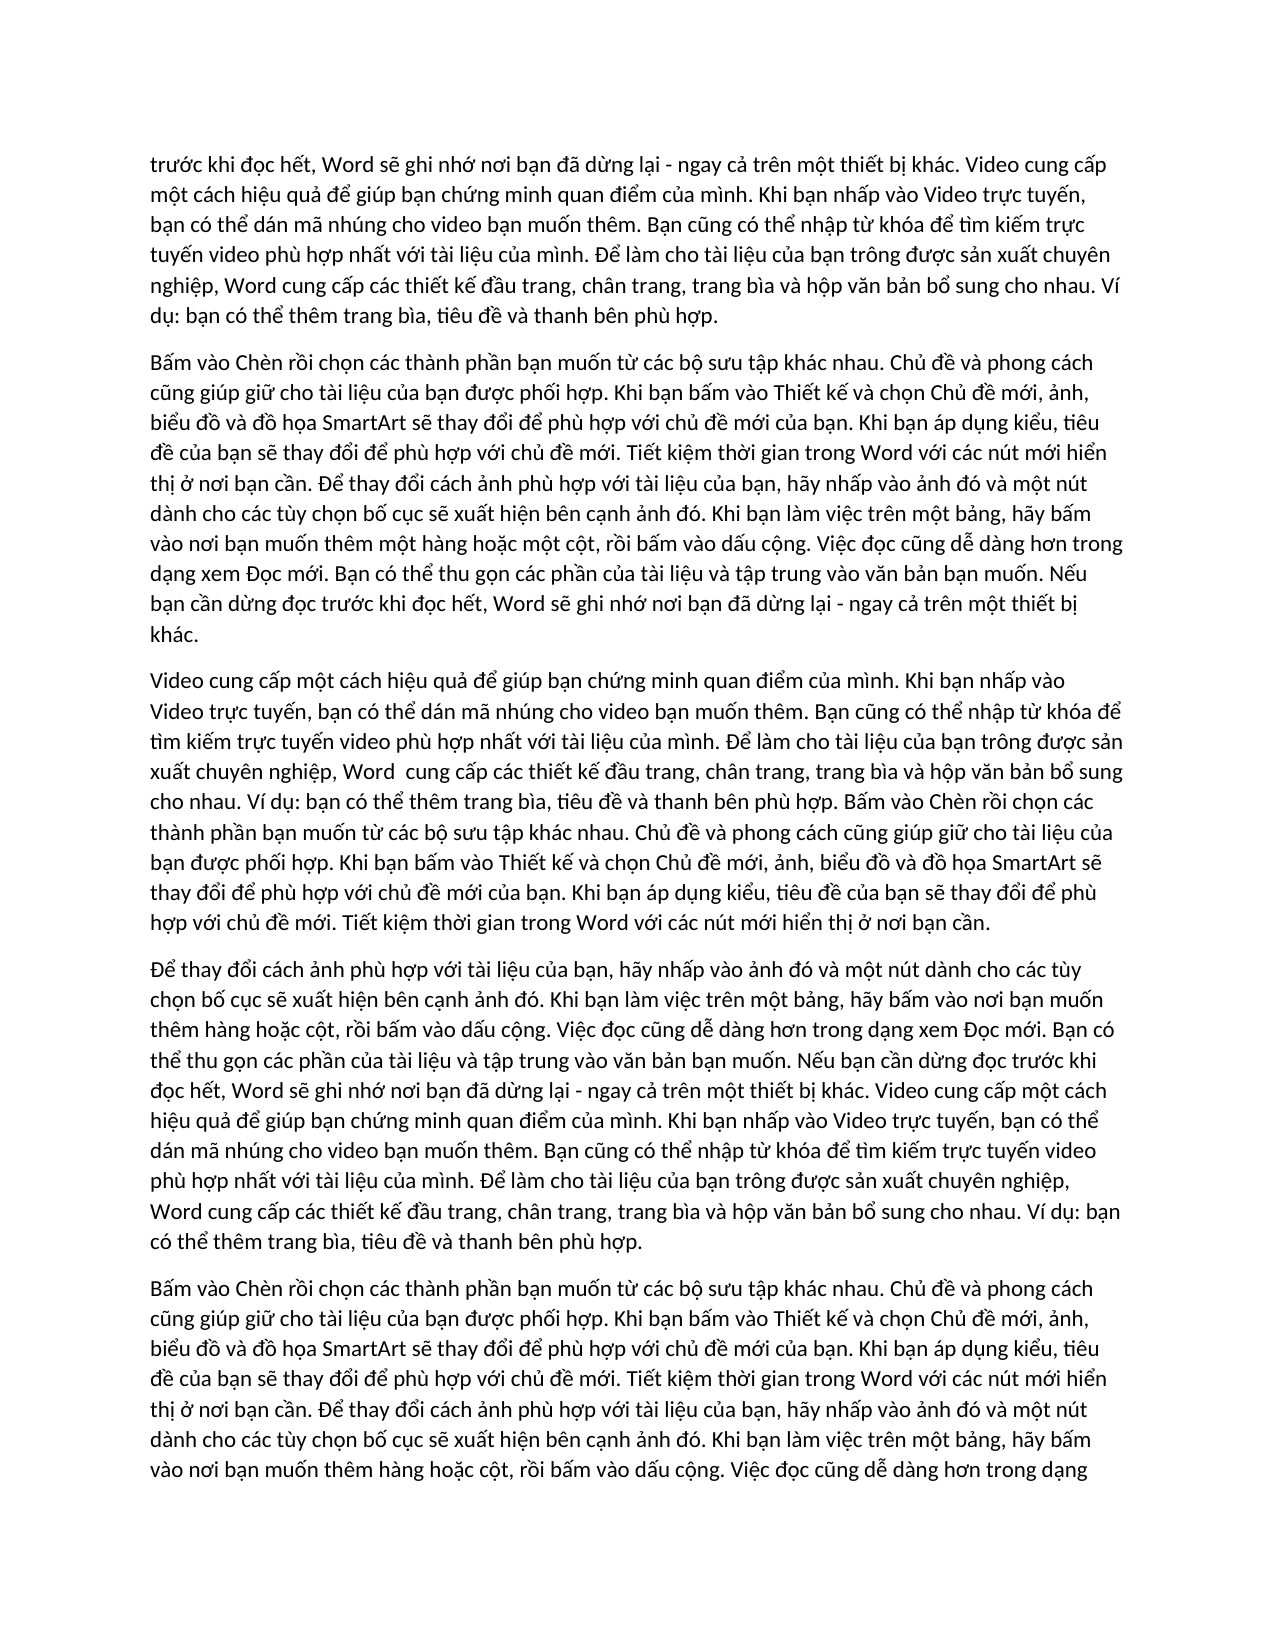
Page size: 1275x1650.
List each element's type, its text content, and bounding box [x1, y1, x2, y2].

text Bấm vào Chèn rồi chọn các thành phần bạn muốn từ các bộ sưu tập khác nhau. Chủ đề và phong cách cũng giúp giữ cho tài liệu của bạn được phối hợp. Khi bạn bấm vào Thiết kế và chọn Chủ đề mới, ảnh, biểu đồ và đồ họa SmartArt sẽ thay đổi để phù hợp với chủ đề mới của bạn. Khi bạn áp dụng kiểu, tiêu đề của bạn sẽ thay đổi để phù hợp với chủ đề mới. Tiết kiệm thời gian trong Word với các nút mới hiển thị ở nơi bạn cần. Để thay đổi cách ảnh phù hợp với tài liệu của bạn, hãy nhấp vào ảnh đó và một nút dành cho các tùy chọn bố cục sẽ xuất hiện bên cạnh ảnh đó. Khi bạn làm việc trên một bảng, hãy bấm vào nơi bạn muốn thêm một hàng hoặc một cột, rồi bấm vào dấu cộng. Việc đọc cũng dễ dàng hơn trong dạng xem Đọc mới. Bạn có thể thu gọn các phần của tài liệu và tập trung vào văn bản bạn muốn. Nếu bạn cần dừng đọc trước khi đọc hết, Word sẽ ghi nhớ nơi bạn đã dừng lại - ngay cả trên một thiết bị khác. [150, 348, 1125, 648]
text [150, 150, 1125, 329]
text Video cung cấp một cách hiệu quả để giúp bạn chứng minh quan điểm của mình. Khi bạn nhấp vào Video trực tuyến, bạn có thể dán mã nhúng cho video bạn muốn thêm. Bạn cũng có thể nhập từ khóa để tìm kiếm trực tuyến video phù hợp nhất với tài liệu của mình. Để làm cho tài liệu của bạn trông được sản xuất chuyên nghiệp, Word cung cấp các thiết kế đầu trang, chân trang, trang bìa và hộp văn bản bổ sung cho nhau. Ví dụ: bạn có thể thêm trang bìa, tiêu đề và thanh bên phù hợp. Bấm vào Chèn rồi chọn các thành phần bạn muốn từ các bộ sưu tập khác nhau. Chủ đề và phong cách cũng giúp giữ cho tài liệu của bạn được phối hợp. Khi bạn bấm vào Thiết kế và chọn Chủ đề mới, ảnh, biểu đồ và đồ họa SmartArt sẽ thay đổi để phù hợp với chủ đề mới của bạn. Khi bạn áp dụng kiểu, tiêu đề của bạn sẽ thay đổi để phù hợp với chủ đề mới. Tiết kiệm thời gian trong Word với các nút mới hiển thị ở nơi bạn cần. [150, 667, 1125, 936]
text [150, 1274, 1125, 1483]
text Để thay đổi cách ảnh phù hợp với tài liệu của bạn, hãy nhấp vào ảnh đó và một nút dành cho các tùy chọn bố cục sẽ xuất hiện bên cạnh ảnh đó. Khi bạn làm việc trên một bảng, hãy bấm vào nơi bạn muốn thêm hàng hoặc cột, rồi bấm vào dấu cộng. Việc đọc cũng dễ dàng hơn trong dạng xem Đọc mới. Bạn có thể thu gọn các phần của tài liệu và tập trung vào văn bản bạn muốn. Nếu bạn cần dừng đọc trước khi đọc hết, Word sẽ ghi nhớ nơi bạn đã dừng lại - ngay cả trên một thiết bị khác. Video cung cấp một cách hiệu quả để giúp bạn chứng minh quan điểm của mình. Khi bạn nhấp vào Video trực tuyến, bạn có thể dán mã nhúng cho video bạn muốn thêm. Bạn cũng có thể nhập từ khóa để tìm kiếm trực tuyến video phù hợp nhất với tài liệu của mình. Để làm cho tài liệu của bạn trông được sản xuất chuyên nghiệp, Word cung cấp các thiết kế đầu trang, chân trang, trang bìa và hộp văn bản bổ sung cho nhau. Ví dụ: bạn có thể thêm trang bìa, tiêu đề và thanh bên phù hợp. [150, 955, 1125, 1255]
